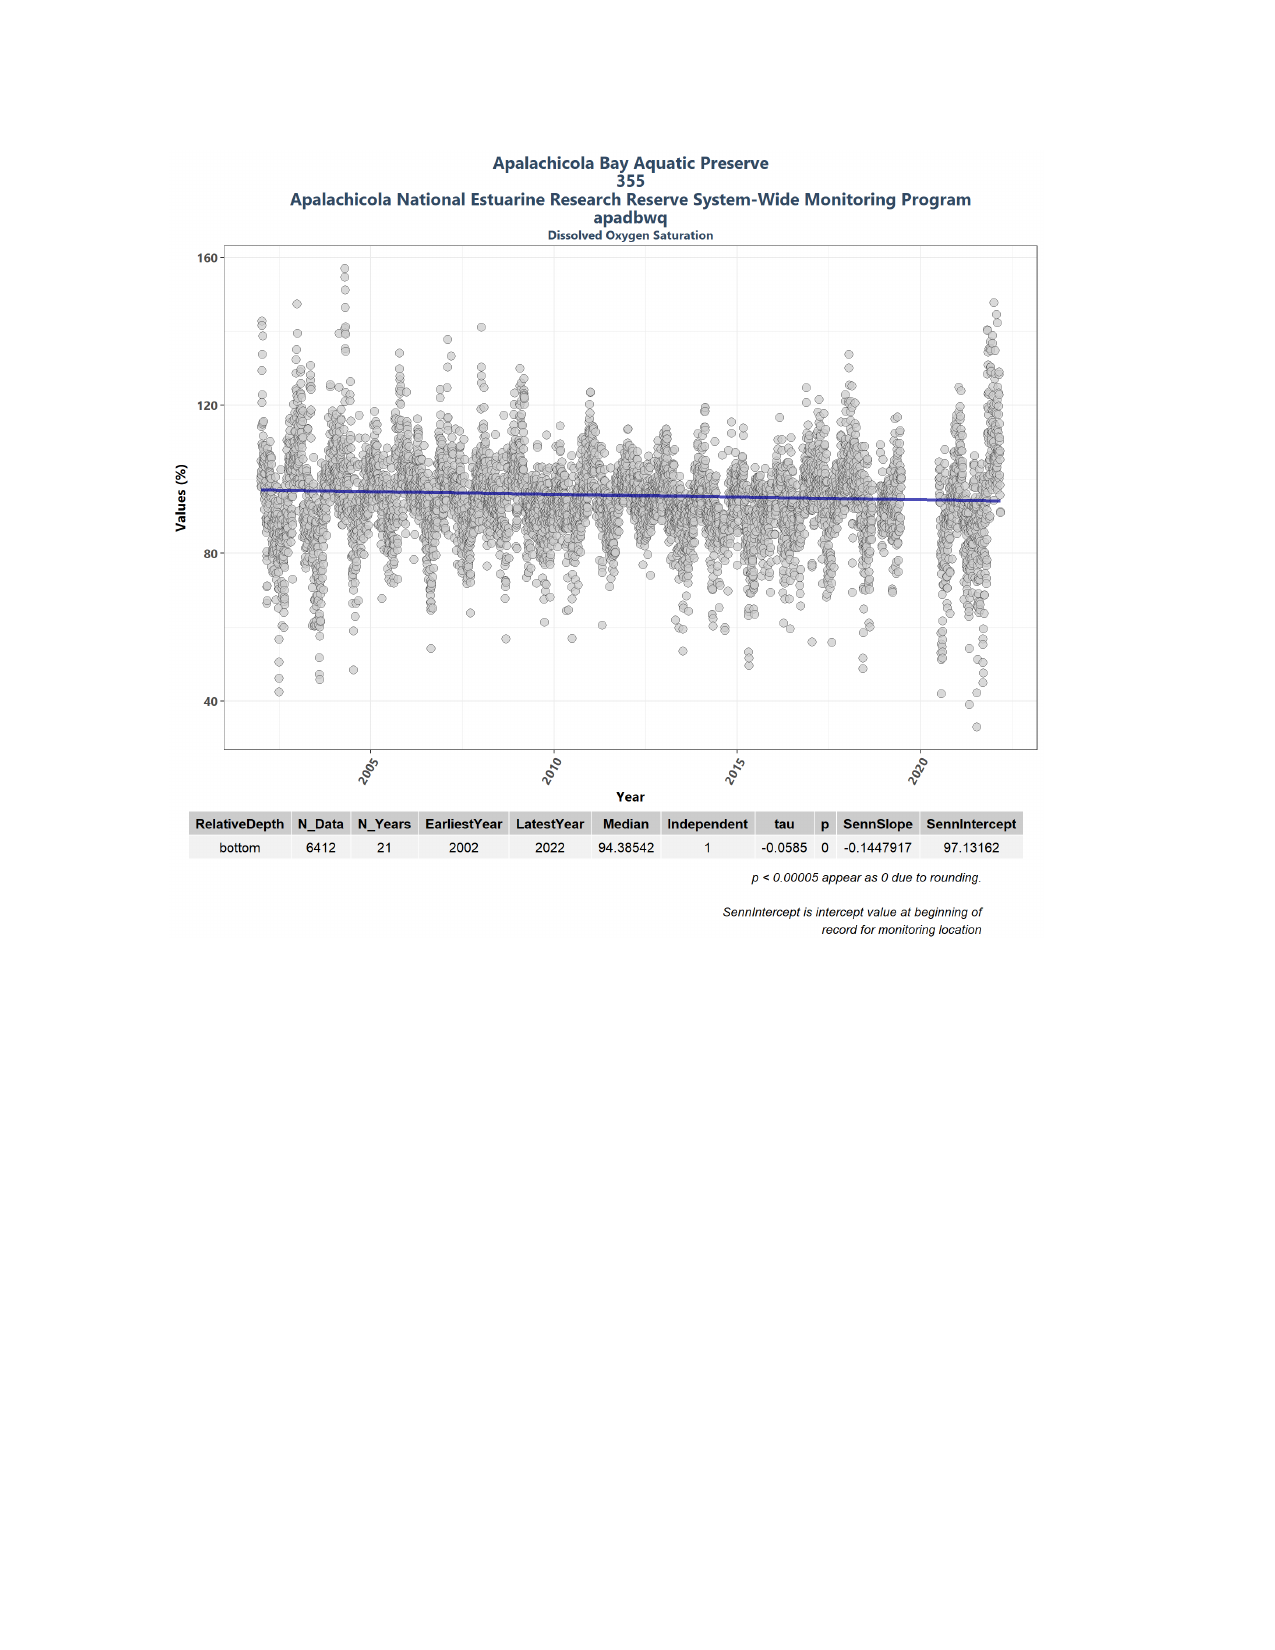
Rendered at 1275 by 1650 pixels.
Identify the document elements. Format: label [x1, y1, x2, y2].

picture [168, 150, 1044, 938]
